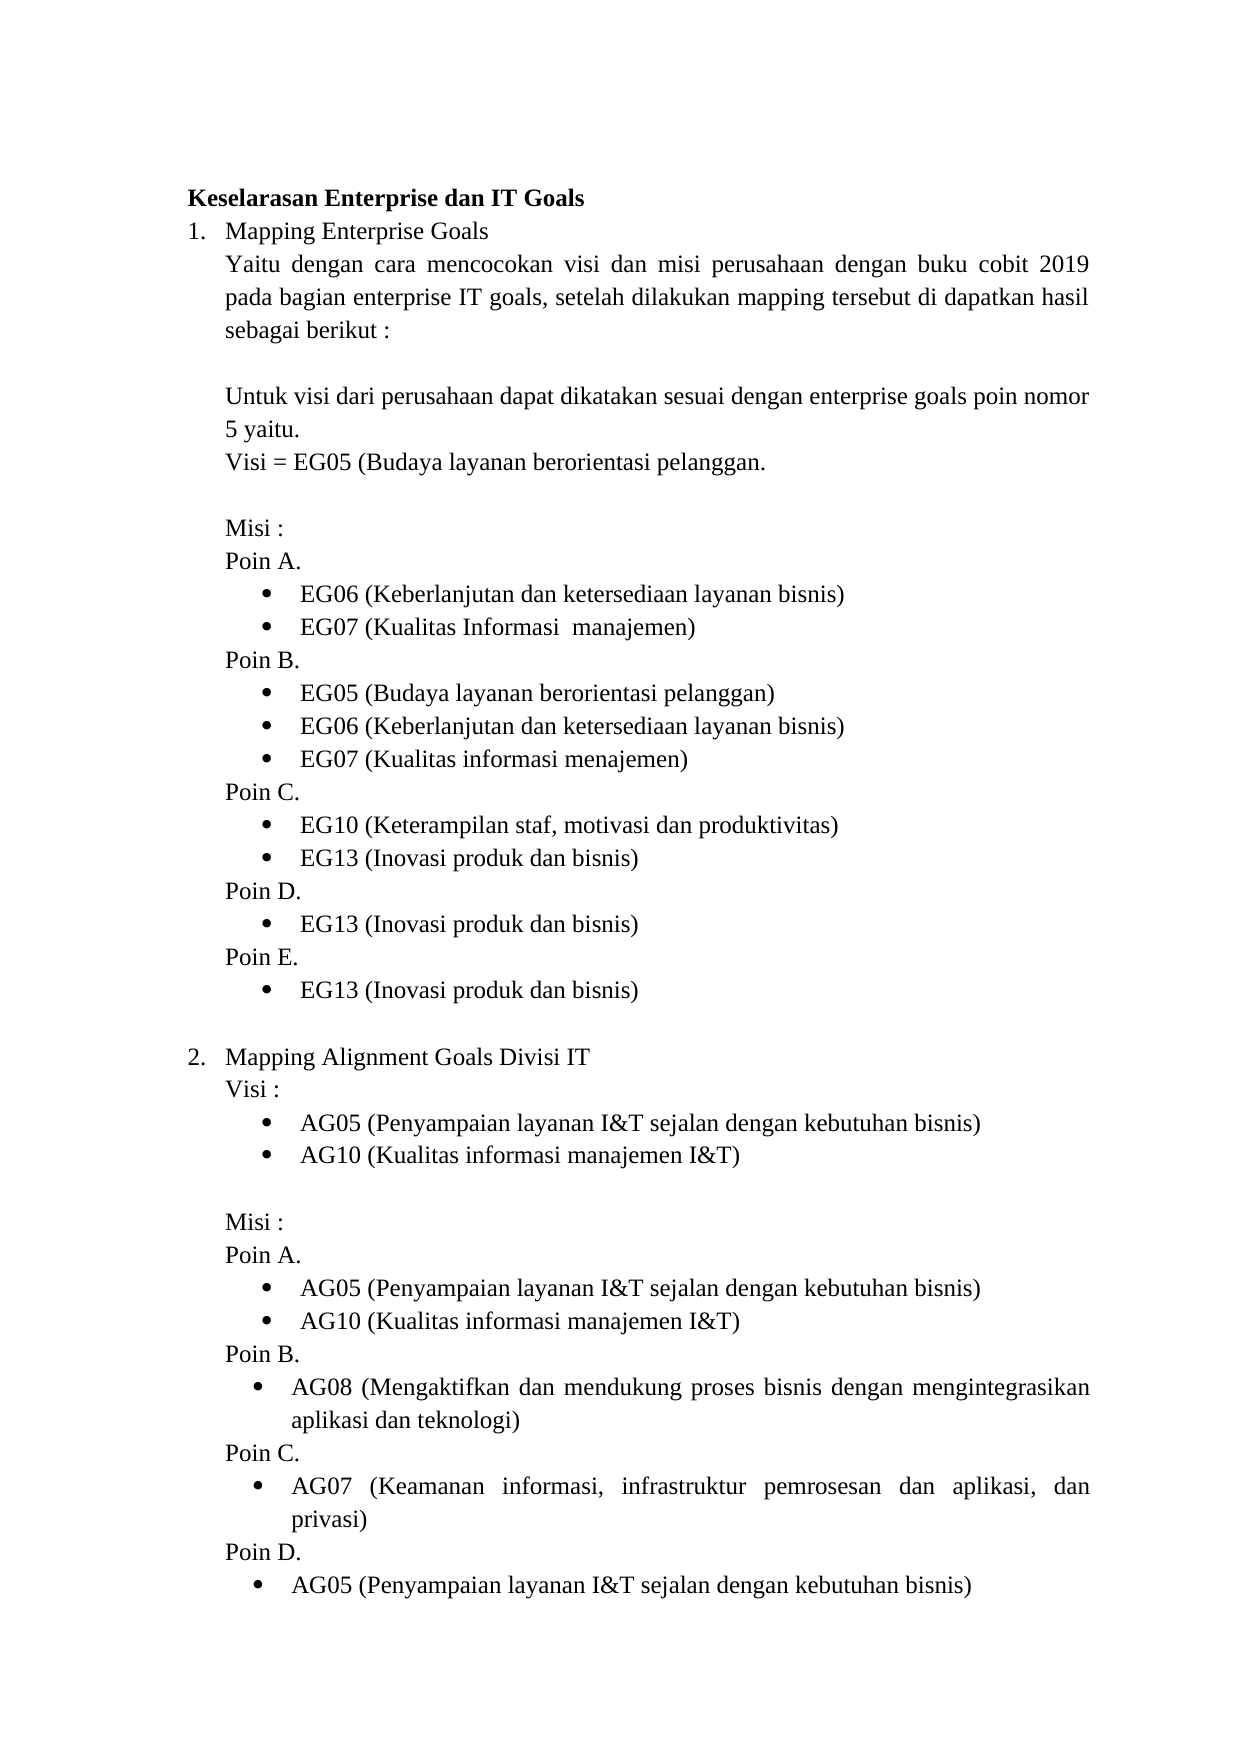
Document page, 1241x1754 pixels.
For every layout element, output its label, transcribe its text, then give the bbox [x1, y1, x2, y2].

list EG13 (Inovasi produk dan bisnis) [262, 909, 1090, 938]
list AG05 (Penyampaian layanan I&T sejalan dengan kebutuhan bisnis) [262, 1273, 1090, 1301]
list EG06 (Keberlanjutan dan ketersediaan layanan bisnis) [262, 711, 1090, 740]
list EG05 (Budaya layanan berorientasi pelanggan) [262, 678, 1090, 707]
list Poin C. [225, 1438, 1090, 1467]
list Visi = EG05 (Budaya layanan berorientasi pelanggan. [225, 447, 1090, 476]
list EG06 (Keberlanjutan dan ketersediaan layanan bisnis) [262, 579, 1090, 608]
list Misi : [225, 1207, 1090, 1235]
list Untuk visi dari perusahaan dapat dikatakan sesuai dengan enterprise goals poin nomor 5 yaitu. [225, 381, 1090, 443]
list Visi : [225, 1074, 1090, 1103]
list AG10 (Kualitas informasi manajemen I&T) [262, 1306, 1090, 1334]
list Poin D. [225, 1537, 1090, 1566]
list AG08 (Mengaktifkan dan mendukung proses bisnis dengan mengintegrasikan aplikasi dan teknologi) [253, 1372, 1090, 1433]
list Poin C. [225, 777, 1090, 806]
list Poin B. [225, 645, 1090, 674]
list EG10 (Keterampilan staf, motivasi dan produktivitas) [262, 810, 1090, 839]
list AG10 (Kualitas informasi manajemen I&T) [262, 1141, 1090, 1169]
list Mapping Alignment Goals Divisi IT [187, 1042, 1090, 1070]
list Poin A. [225, 1240, 1090, 1268]
list Misi : [225, 513, 1090, 542]
list Poin D. [225, 876, 1090, 905]
list Poin B. [225, 1339, 1090, 1367]
list Poin A. [225, 546, 1090, 575]
text Keselarasan Enterprise dan IT Goals [187, 183, 1090, 212]
list EG07 (Kualitas Informasi manajemen) [262, 612, 1090, 641]
list Yaitu dengan cara mencocokan visi dan misi perusahaan dengan buku cobit 2019 pada bagian enterprise IT goals, setelah dilakukan mapping tersebut di dapatkan hasil sebagai berikut : [225, 249, 1090, 344]
list AG05 (Penyampaian layanan I&T sejalan dengan kebutuhan bisnis) [262, 1108, 1090, 1136]
list AG07 (Keamanan informasi, infrastruktur pemrosesan dan aplikasi, dan privasi) [253, 1471, 1090, 1533]
list EG13 (Inovasi produk dan bisnis) [262, 976, 1090, 1004]
list Mapping Enterprise Goals [187, 216, 1090, 245]
list EG07 (Kualitas informasi menajemen) [262, 744, 1090, 773]
list EG13 (Inovasi produk dan bisnis) [262, 843, 1090, 872]
list Poin E. [225, 942, 1090, 971]
list AG05 (Penyampaian layanan I&T sejalan dengan kebutuhan bisnis) [253, 1570, 1090, 1599]
